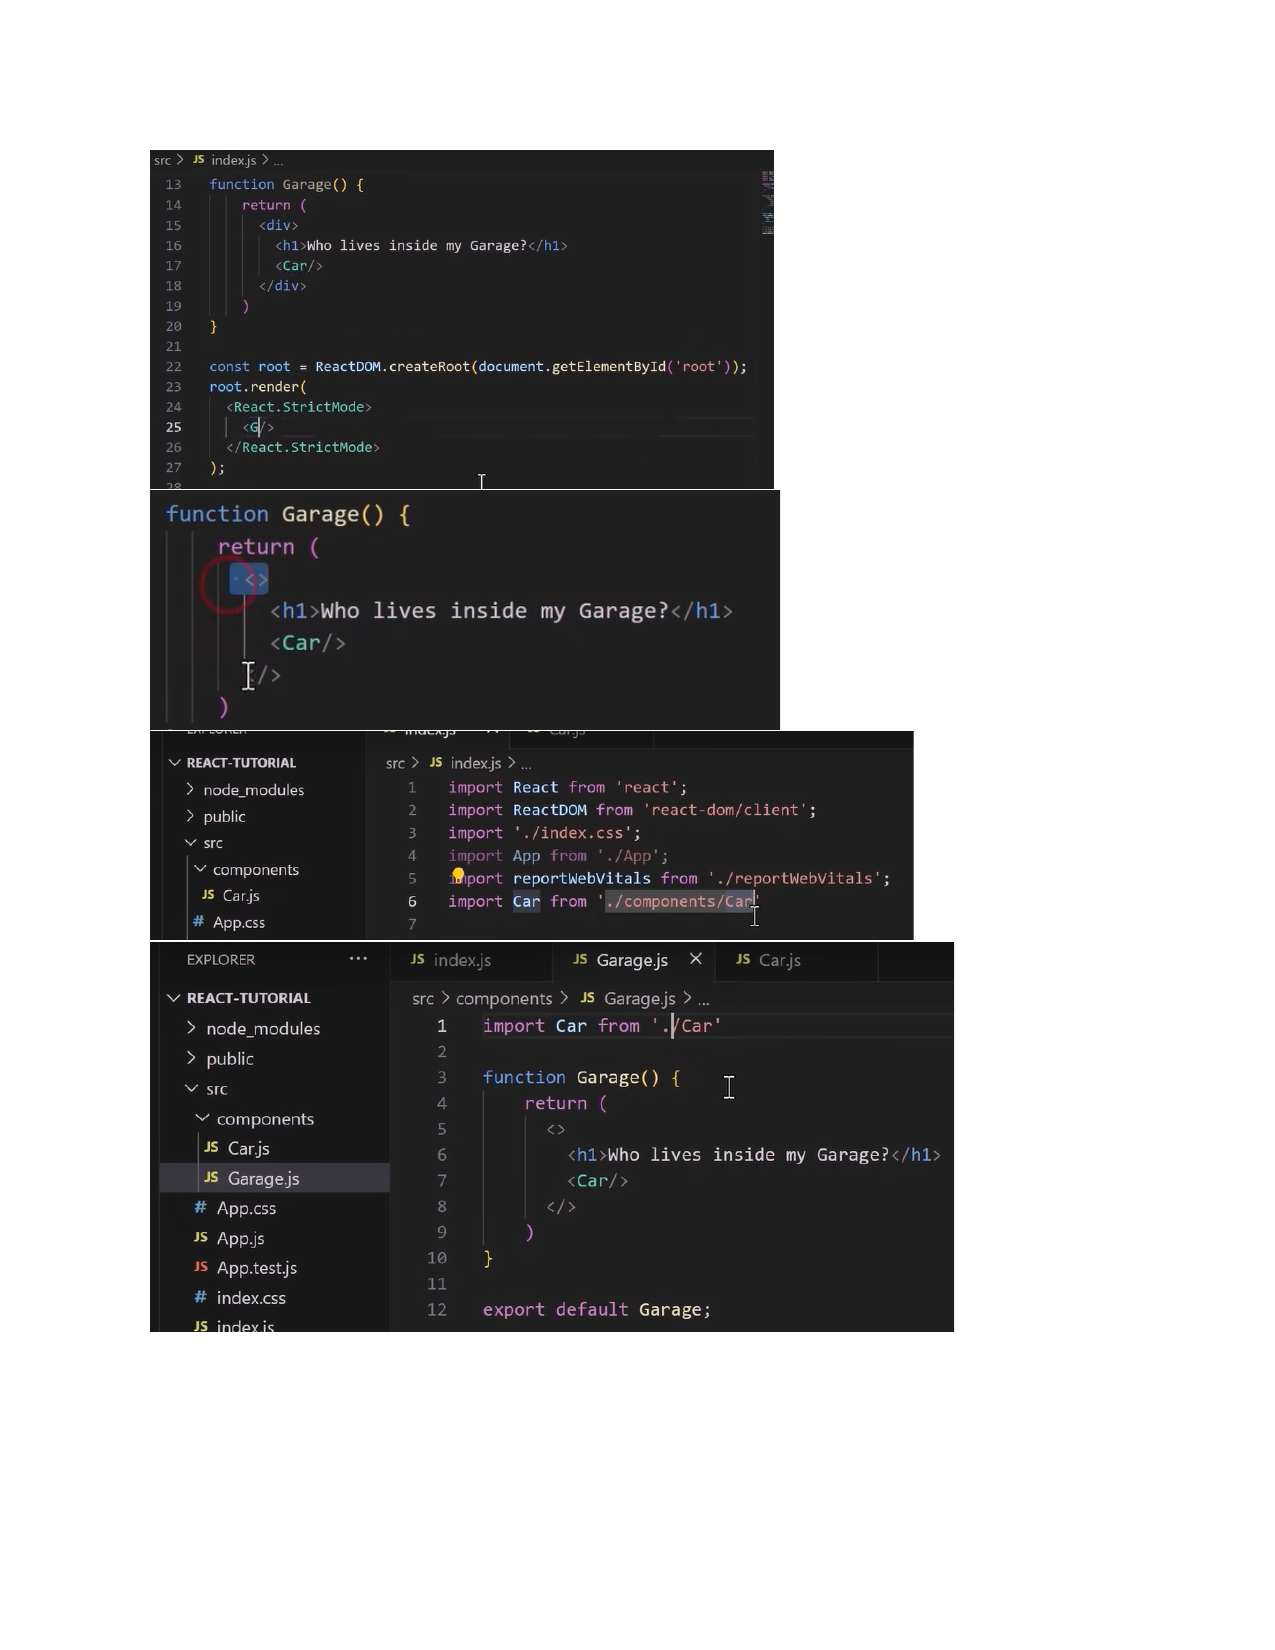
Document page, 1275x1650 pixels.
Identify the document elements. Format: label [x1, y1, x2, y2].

picture [150, 942, 955, 1332]
picture [150, 490, 781, 730]
picture [150, 731, 914, 940]
picture [150, 150, 774, 489]
